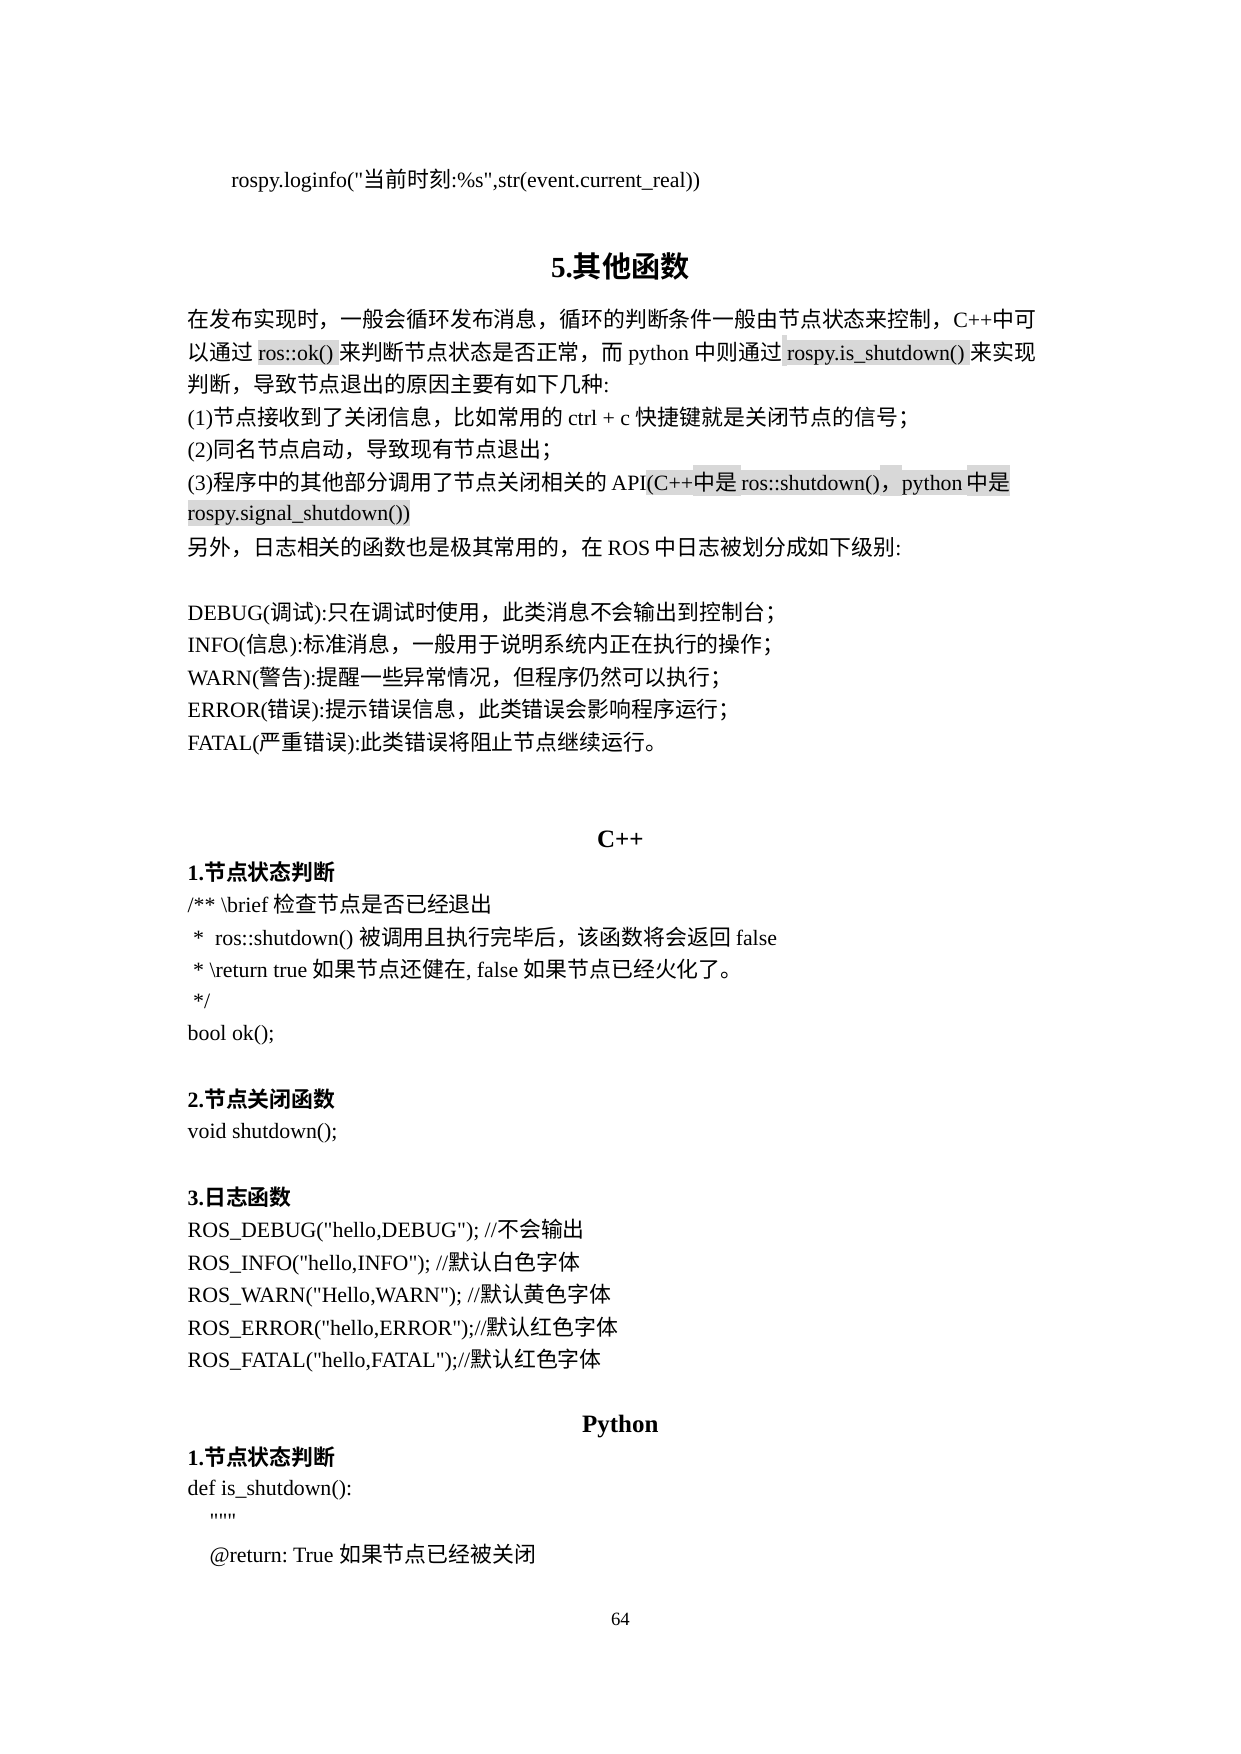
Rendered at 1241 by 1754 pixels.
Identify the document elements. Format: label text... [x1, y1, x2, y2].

text 1.节点状态判断 [187, 854, 1053, 887]
text ROS_FATAL("hello,FATAL");//默认红色字体 [187, 1342, 1053, 1374]
text ROS_DEBUG("hello,DEBUG"); //不会输出 [187, 1212, 1053, 1244]
text WARN(警告):提醒一些异常情况，但程序仍然可以执行； [187, 659, 1053, 692]
text /** \brief 检查节点是否已经退出 [187, 887, 1053, 919]
text * \return true 如果节点还健在, false 如果节点已经火化了。 [187, 952, 1053, 984]
text 在发布实现时，一般会循环发布消息，循环的判断条件一般由节点状态来控制，C++中可以通过 ros::ok() 来判断节点状态是否正常，而 python 中则通过 rospy.is_shutdown() 来实现判断，导致节点退出的原因主要有如下几种: [187, 302, 1053, 399]
text (2)同名节点启动，导致现有节点退出； [187, 432, 1053, 464]
text 另外，日志相关的函数也是极其常用的，在ROS中日志被划分成如下级别: [187, 529, 1053, 562]
text ERROR(错误):提示错误信息，此类错误会影响程序运行； [187, 692, 1053, 724]
text rospy.loginfo("当前时刻:%s",str(event.current_real)) [187, 162, 1053, 194]
text def is_shutdown(): [187, 1472, 1053, 1504]
text ROS_INFO("hello,INFO"); //默认白色字体 [187, 1244, 1053, 1277]
text 2.节点关闭函数 [187, 1082, 1053, 1114]
text FATAL(严重错误):此类错误将阻止节点继续运行。 [187, 724, 1053, 757]
text bool ok(); [187, 1017, 1053, 1049]
text 1.节点状态判断 [187, 1439, 1053, 1472]
text ROS_ERROR("hello,ERROR");//默认红色字体 [187, 1309, 1053, 1342]
text 3.日志函数 [187, 1179, 1053, 1212]
text (1)节点接收到了关闭信息，比如常用的 ctrl + c 快捷键就是关闭节点的信号； [187, 399, 1053, 432]
subtitle 5.其他函数 [187, 243, 1053, 286]
text * ros::shutdown() 被调用且执行完毕后，该函数将会返回 false [187, 919, 1053, 952]
text """ [187, 1504, 1053, 1537]
text ROS_WARN("Hello,WARN"); //默认黄色字体 [187, 1277, 1053, 1309]
text C++ [187, 822, 1053, 854]
text @return: True 如果节点已经被关闭 [187, 1537, 1053, 1569]
text (3)程序中的其他部分调用了节点关闭相关的API(C++中是ros::shutdown()，python中是rospy.signal_shutdown()) [187, 464, 1053, 529]
text DEBUG(调试):只在调试时使用，此类消息不会输出到控制台； [187, 594, 1053, 627]
text void shutdown(); [187, 1114, 1053, 1147]
text INFO(信息):标准消息，一般用于说明系统内正在执行的操作； [187, 627, 1053, 659]
text */ [187, 984, 1053, 1017]
text Python [187, 1407, 1053, 1439]
